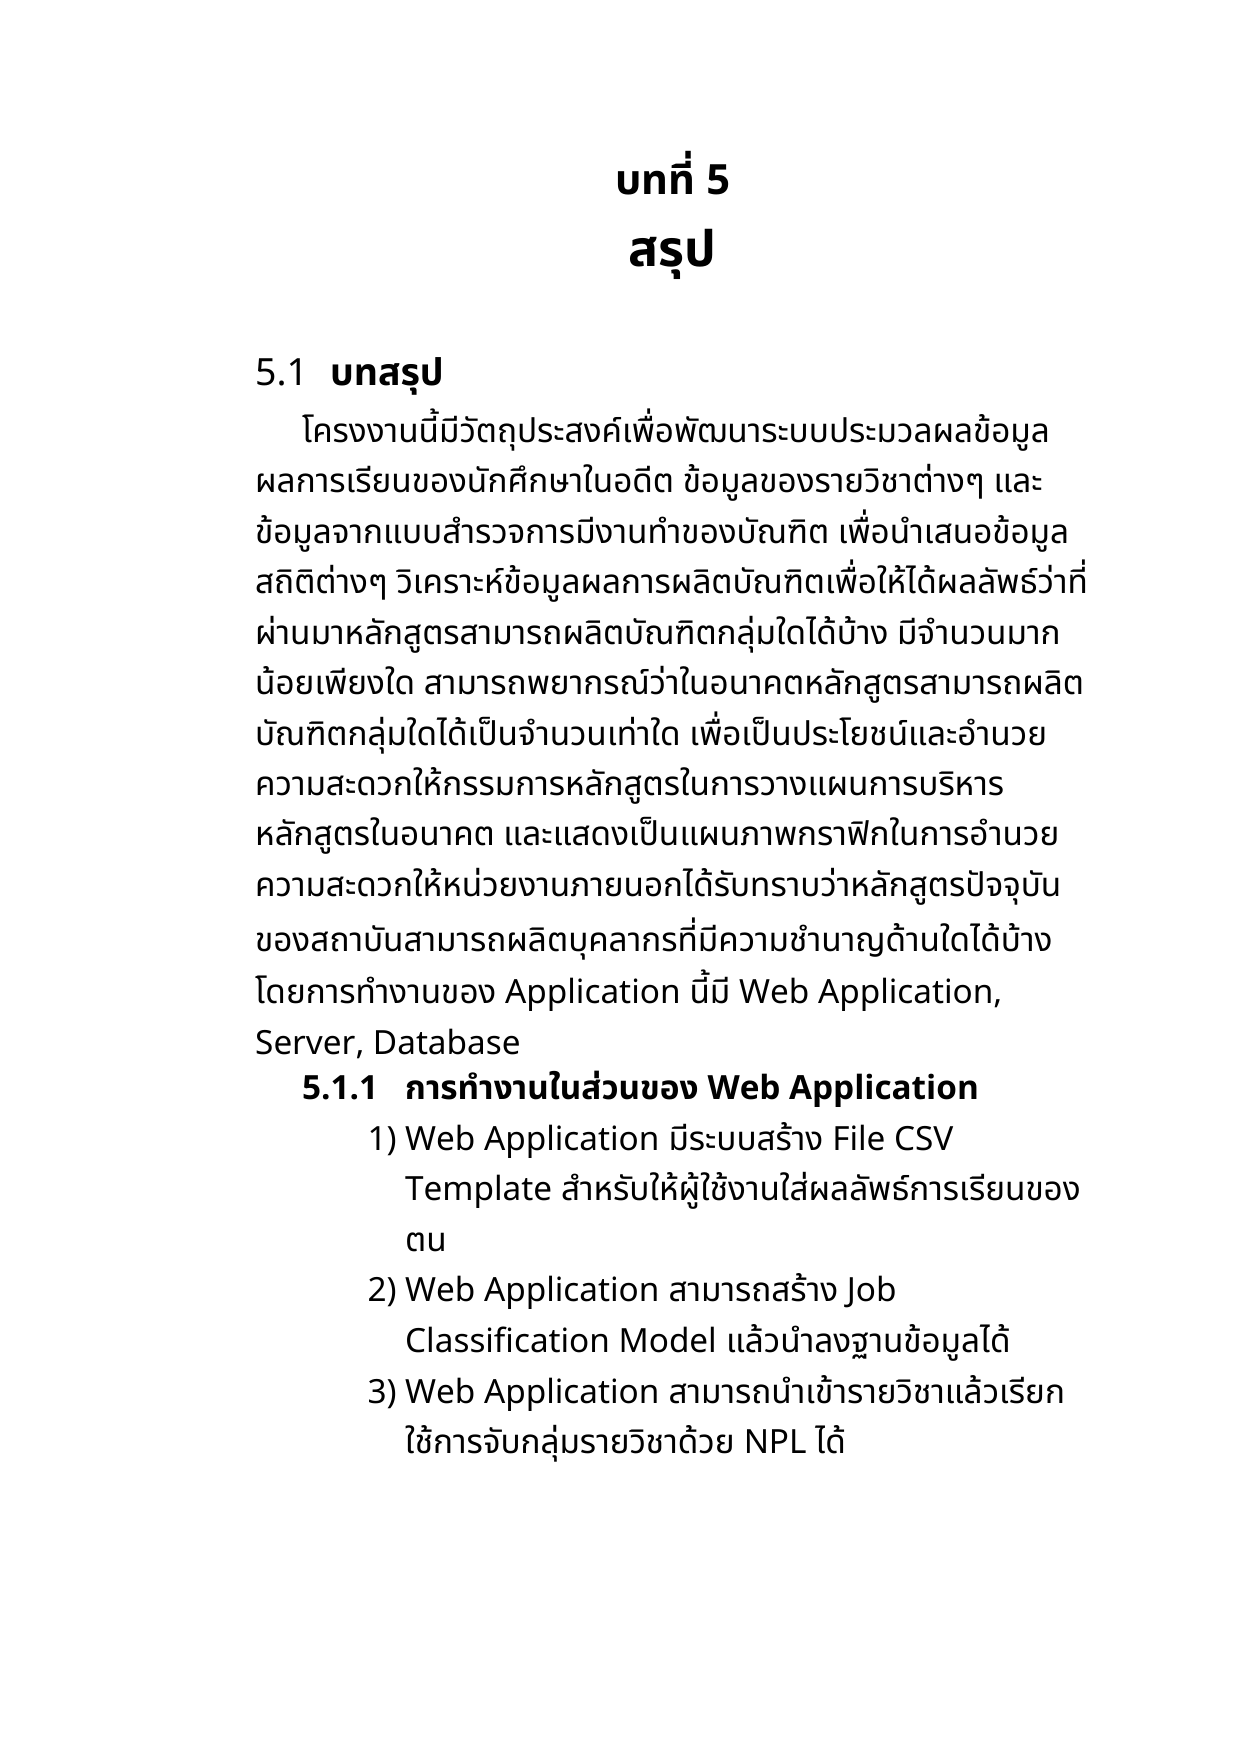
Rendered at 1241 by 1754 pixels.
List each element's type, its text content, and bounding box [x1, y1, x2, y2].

list Web Application สามารถนำเข้ารายวิชาแล้วเรียกใช้การจับกลุ่มรายวิชาด้วย NPL ได้ [367, 1367, 1090, 1469]
list การทำงานในส่วนของ Web Application [302, 1064, 1090, 1114]
list Web Application สามารถสร้าง Job Classification Model แล้วนำลงฐานข้อมูลได้ [367, 1266, 1090, 1367]
list Web Application มีระบบสร้าง File CSV Template สำหรับให้ผู้ใช้งานใส่ผลลัพธ์การเรียนของตน [367, 1114, 1090, 1266]
list บทสรุป [255, 346, 1090, 403]
text โครงงานนี้มีวัตถุประสงค์เพื่อพัฒนาระบบประมวลผลข้อมูลผลการเรียนของนักศึกษาในอดีต ข้อมูลของรายวิชาต่างๆ และข้อมูลจากแบบสำรวจการมีงานทำของบัณฑิต เพื่อนำเสนอข้อมูลสถิติต่างๆ วิเคราะห์ข้อมูลผลการผลิตบัณฑิตเพื่อให้ได้ผลลัพธ์ว่าที่ผ่านมาหลักสูตรสามารถผลิตบัณฑิตกลุ่มใดได้บ้าง มีจำนวนมากน้อยเพียงใด สามารถพยากรณ์ว่าในอนาคตหลักสูตรสามารถผลิตบัณฑิตกลุ่มใดได้เป็นจำนวนเท่าใด เพื่อเป็นประโยชน์และอำนวยความสะดวกให้กรรมการหลักสูตรในการวางแผนการบริหารหลักสูตรในอนาคต และแสดงเป็นแผนภาพกราฟิกในการอำนวยความสะดวกให้หน่วยงานภายนอกได้รับทราบว่าหลักสูตรปัจจุบันของสถาบันสามารถผลิตบุคลากรที่มีความชํานาญด้านใดได้บ้าง โดยการทำงานของ Application นี้มี Web Application, Server, Database [255, 407, 1090, 1064]
text สรุป [255, 213, 1090, 289]
text บทที่ 5 [255, 150, 1090, 213]
